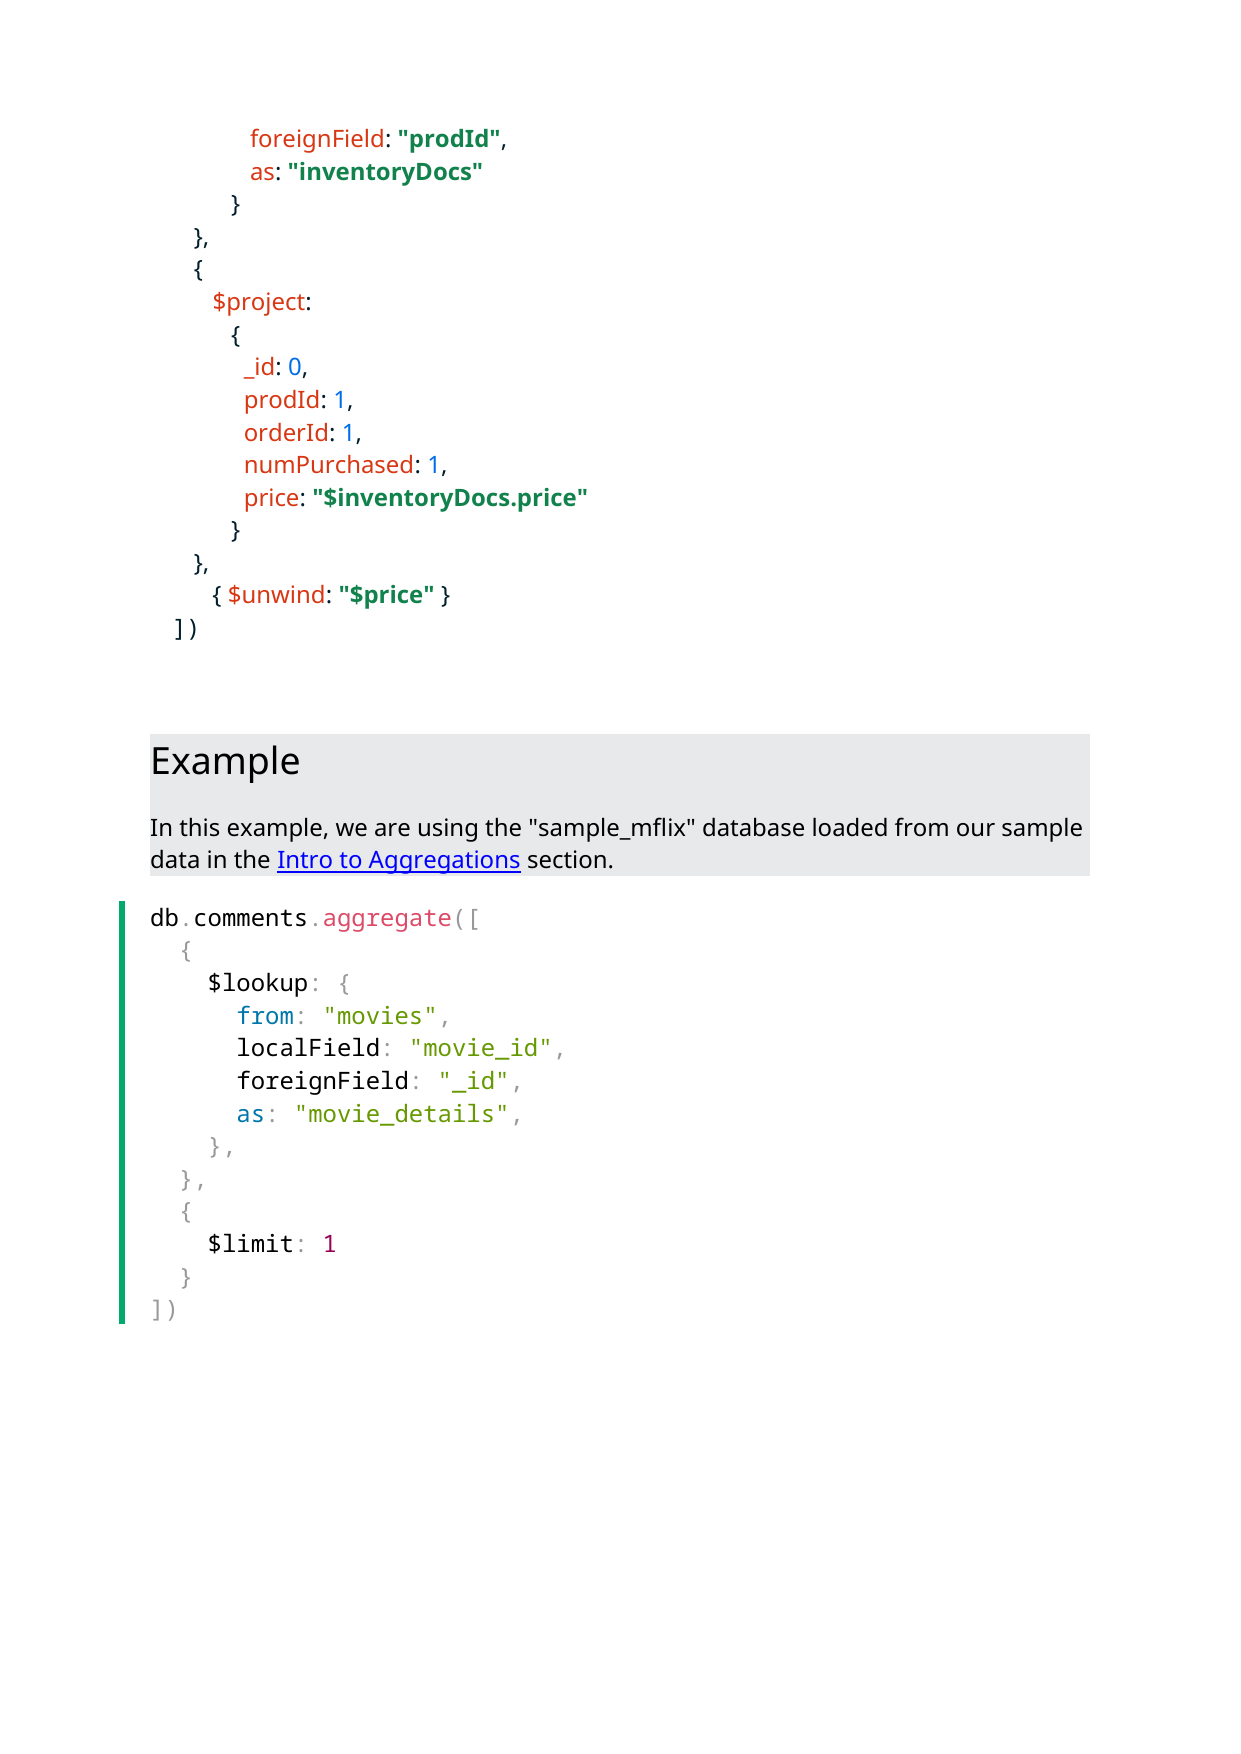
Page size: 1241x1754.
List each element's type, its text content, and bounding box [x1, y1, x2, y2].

text $limit: 1 [150, 1227, 1090, 1259]
text $lookup: { [150, 966, 1090, 998]
text numPurchased: 1, [175, 448, 1090, 481]
text }, [150, 1162, 1090, 1194]
text } [175, 187, 1090, 220]
text foreignField: "prodId", [175, 122, 1090, 154]
text as: "movie_details", [150, 1096, 1090, 1129]
text $project: [175, 285, 1090, 317]
text } [150, 1259, 1090, 1292]
text price: "$inventoryDocs.price" [175, 481, 1090, 513]
text { [150, 1194, 1090, 1227]
text }, [175, 546, 1090, 578]
text }, [175, 220, 1090, 252]
text } [175, 513, 1090, 546]
text { [175, 252, 1090, 285]
text prodId: 1, [175, 383, 1090, 415]
text localField: "movie_id", [150, 1031, 1090, 1064]
text foreignField: "_id", [150, 1064, 1090, 1096]
text db.comments.aggregate([ [125, 901, 1090, 933]
text ] ) [175, 611, 1090, 643]
text _id: 0, [175, 350, 1090, 383]
text { [175, 317, 1090, 350]
text as: "inventoryDocs" [175, 154, 1090, 187]
text In this example, we are using the "sample_mflix" database loaded from our sample data in the Intro to Aggregations section. [150, 811, 1090, 876]
text { [150, 933, 1090, 966]
text orderId: 1, [175, 415, 1090, 448]
subtitle Example [150, 734, 1090, 786]
text ]) [150, 1292, 1090, 1324]
text from: "movies", [150, 998, 1090, 1031]
text }, [150, 1129, 1090, 1162]
text { $unwind: "$price" } [175, 578, 1090, 611]
